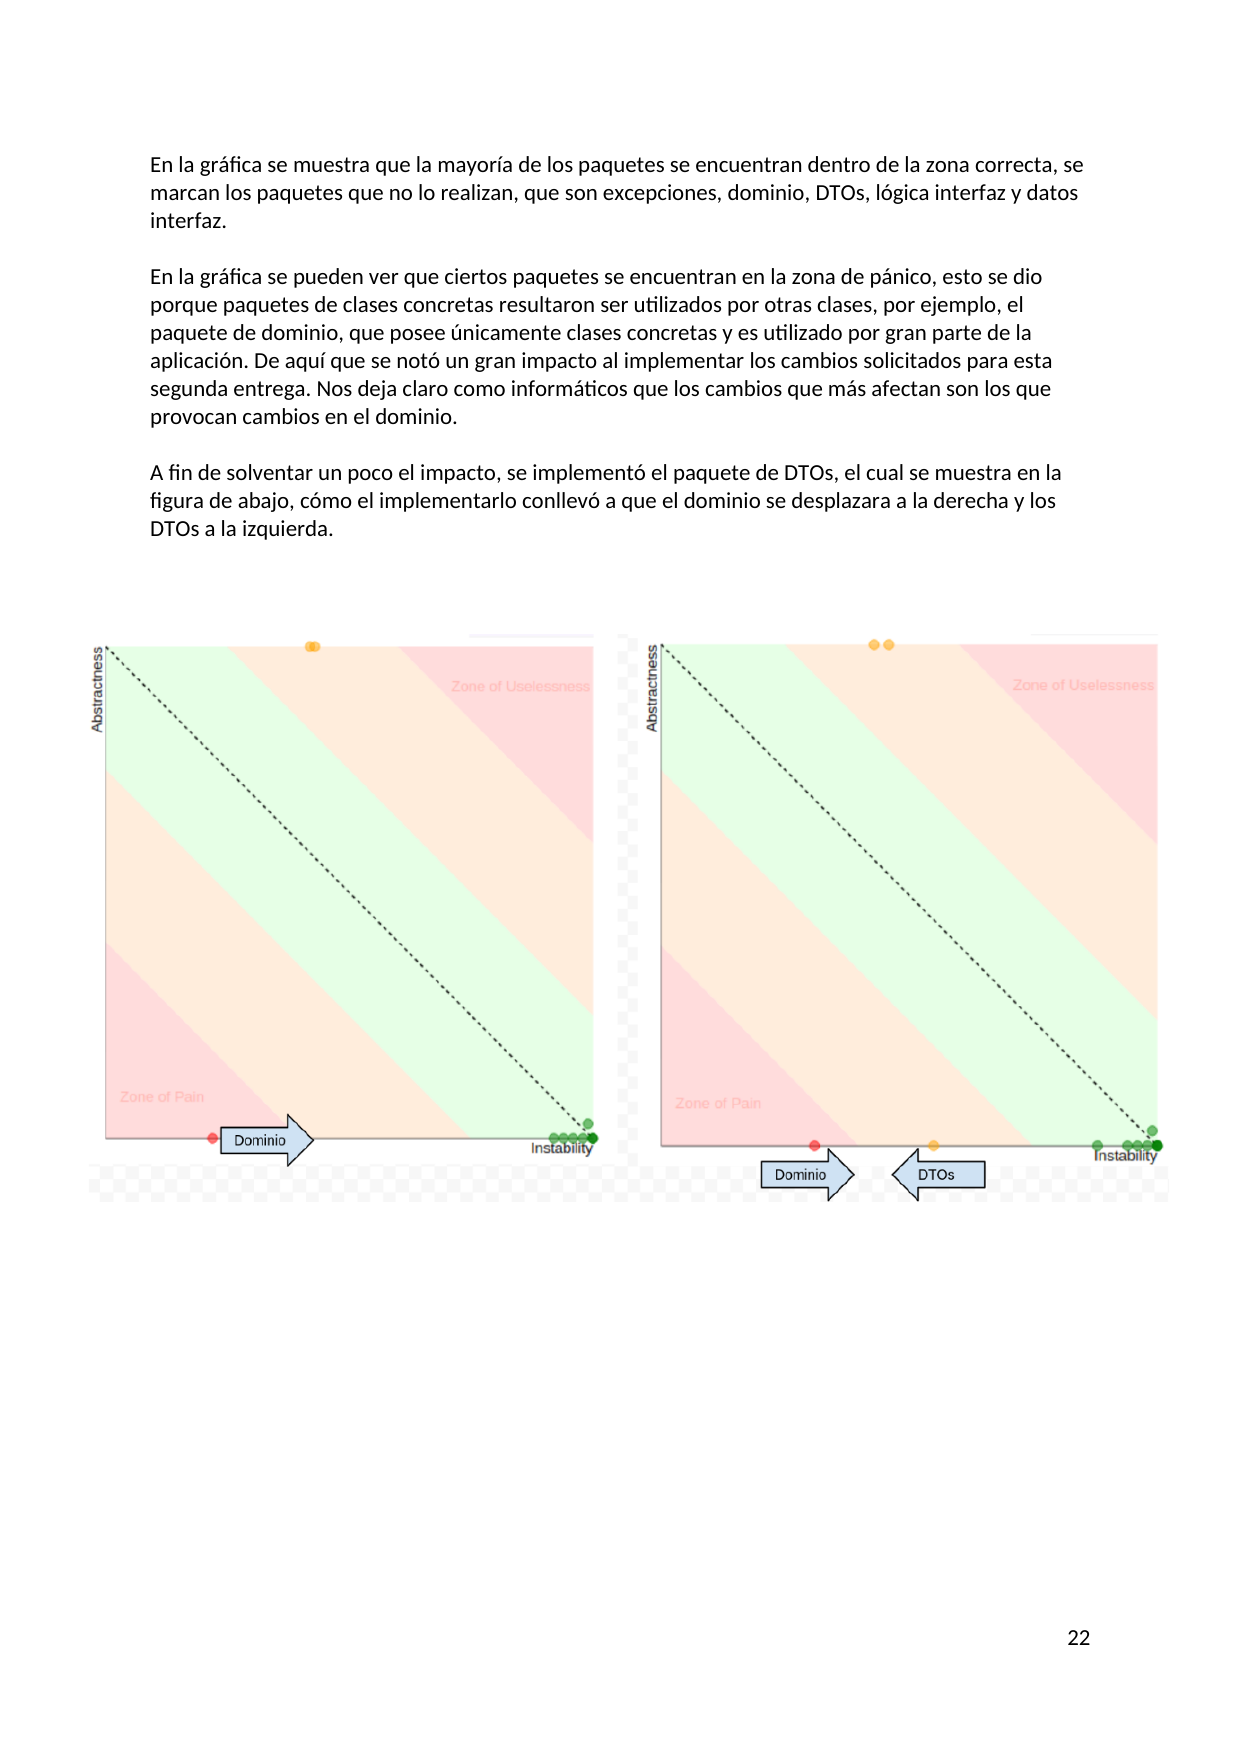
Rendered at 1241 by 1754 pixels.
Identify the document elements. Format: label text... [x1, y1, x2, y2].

picture [88, 634, 1170, 1202]
text A fin de solventar un poco el impacto, se implementó el paquete de DTOs, el cual se muestra en la figura de abajo, cómo el implementarlo conllevó a que el dominio se desplazara a la derecha y los DTOs a la izquierda. [150, 458, 1090, 542]
text En la gráfica se muestra que la mayoría de los paquetes se encuentran dentro de la zona correcta, se marcan los paquetes que no lo realizan, que son excepciones, dominio, DTOs, lógica interfaz y datos interfaz. [150, 150, 1090, 234]
text En la gráfica se pueden ver que ciertos paquetes se encuentran en la zona de pánico, esto se dio porque paquetes de clases concretas resultaron ser utilizados por otras clases, por ejemplo, el paquete de dominio, que posee únicamente clases concretas y es utilizado por gran parte de la aplicación. De aquí que se notó un gran impacto al implementar los cambios solicitados para esta segunda entrega. Nos deja claro como informáticos que los cambios que más afectan son los que provocan cambios en el dominio. [150, 262, 1090, 430]
